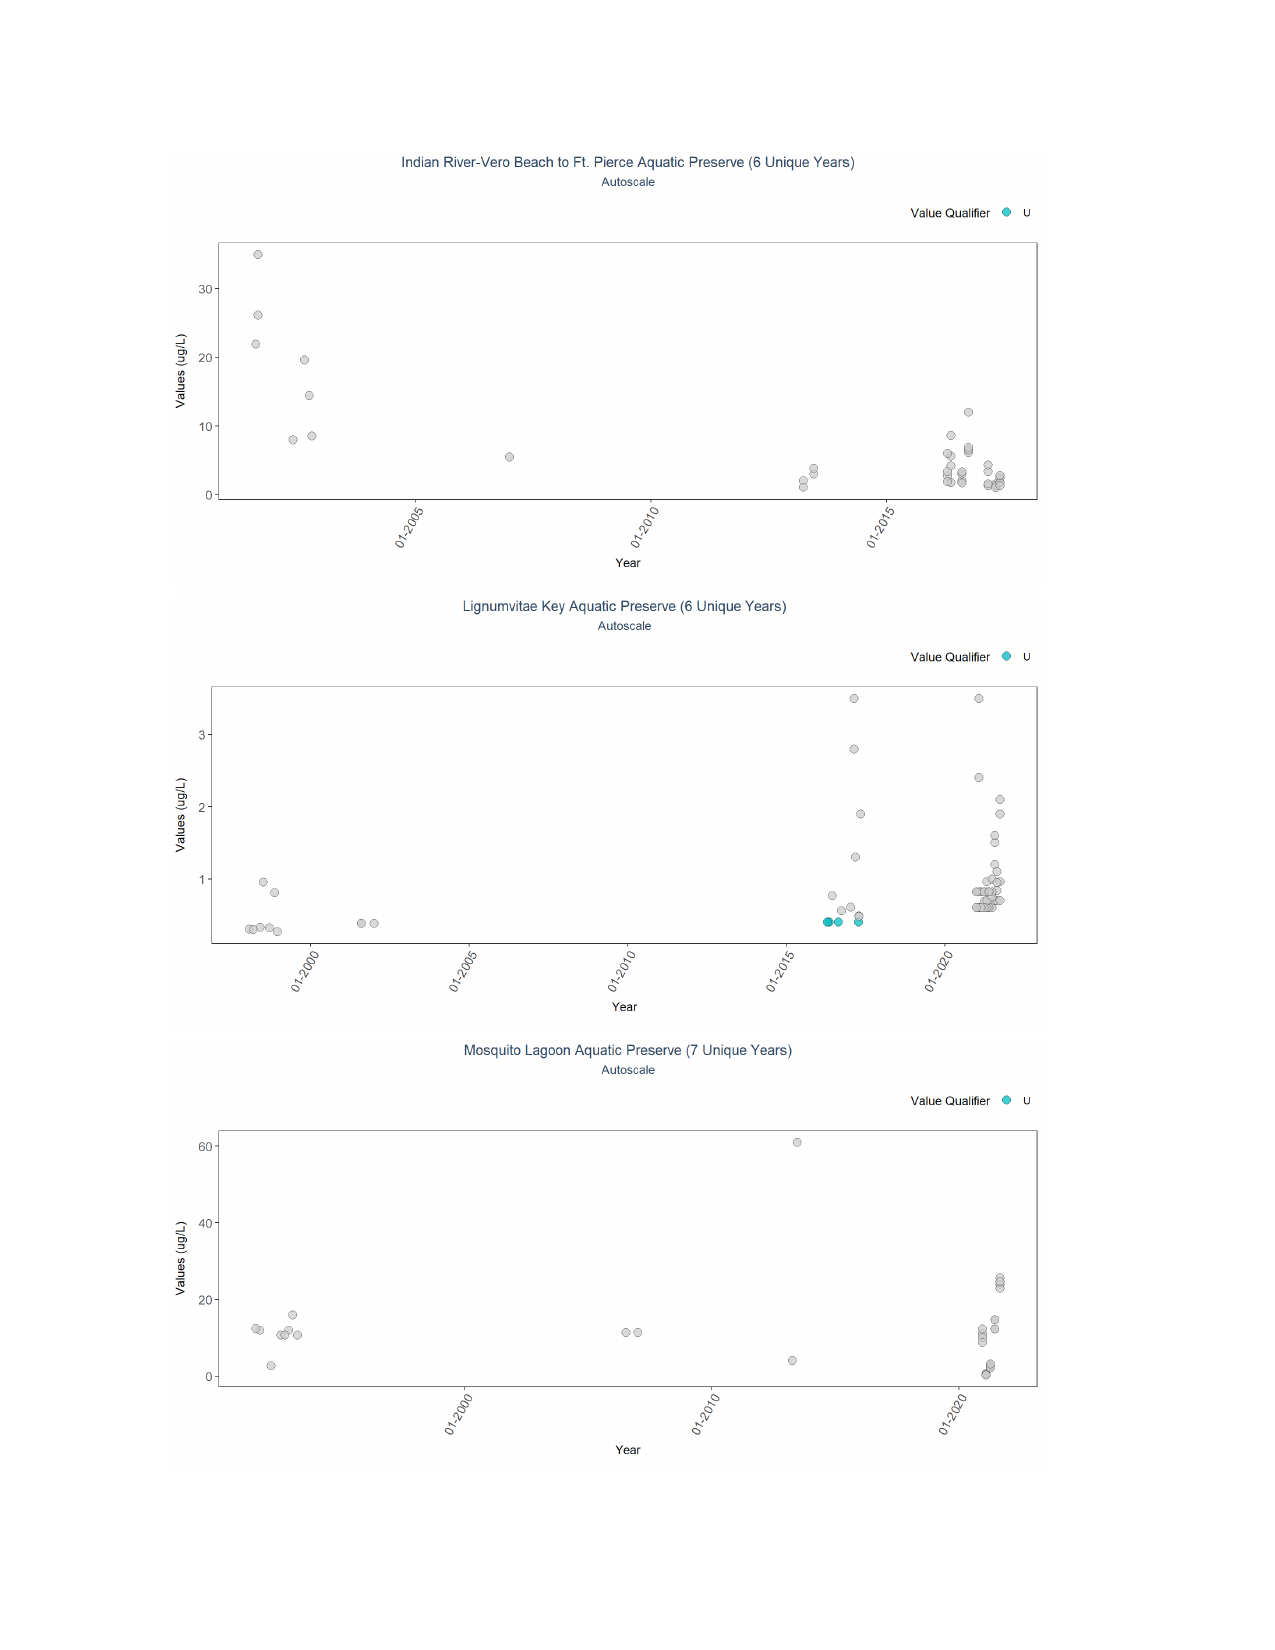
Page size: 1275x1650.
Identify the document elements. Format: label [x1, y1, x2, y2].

picture [168, 150, 1044, 588]
picture [168, 1037, 1044, 1475]
picture [168, 593, 1044, 1032]
